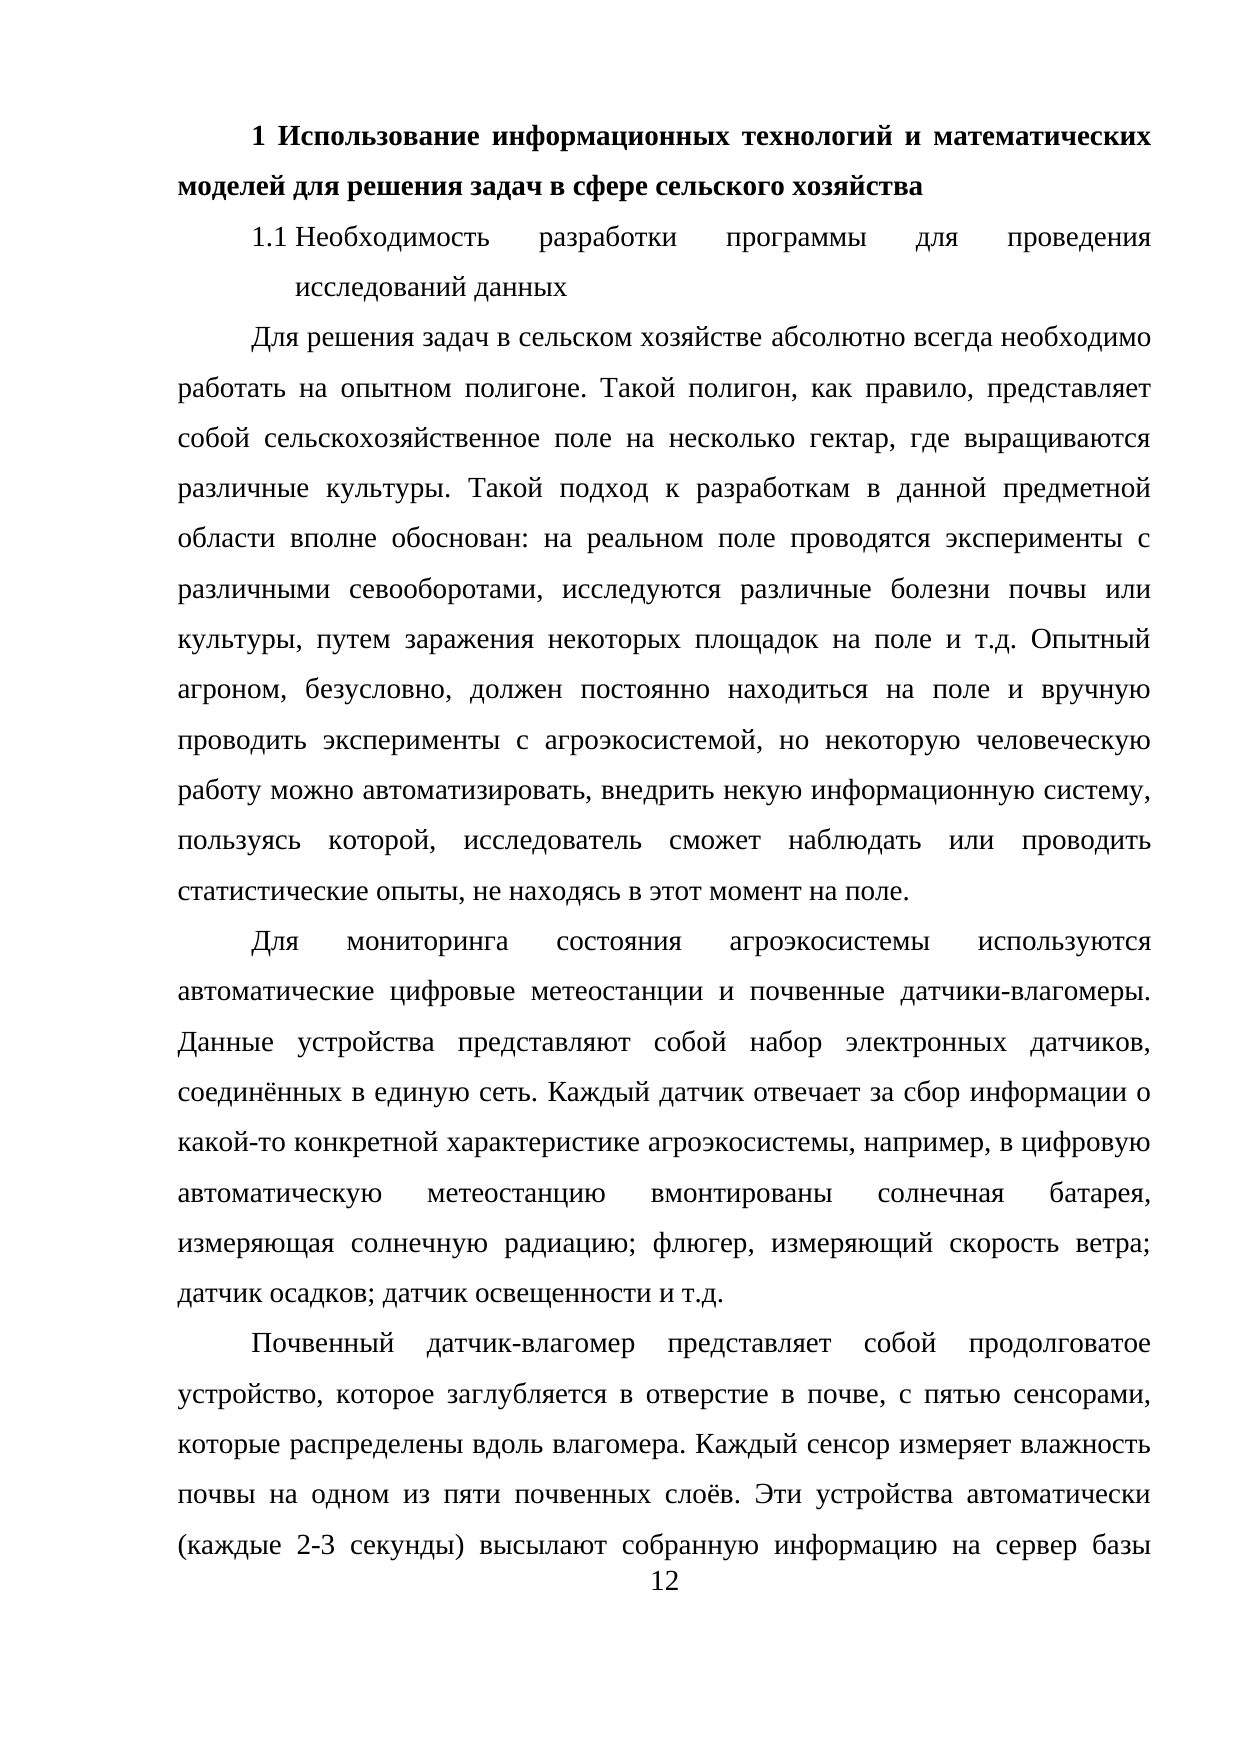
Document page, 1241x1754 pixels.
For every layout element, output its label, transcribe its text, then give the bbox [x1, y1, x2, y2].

subtitle Необходимость разработки программы для проведения исследований данных [251, 219, 1152, 303]
subtitle 1 Использование информационных технологий и математических моделей для решения задач в сфере сельского хозяйства [177, 118, 1152, 202]
text Для мониторинга состояния агроэкосистемы используются автоматические цифровые метеостанции и почвенные датчики-влагомеры. Данные устройства представляют собой набор электронных датчиков, соединённых в единую сеть. Каждый датчик отвечает за сбор информации о какой-то конкретной характеристике агроэкосистемы, например, в цифровую автоматическую метеостанцию вмонтированы солнечная батарея, измеряющая солнечную радиацию; флюгер, измеряющий скорость ветра; датчик осадков; датчик освещенности и т.д. [177, 923, 1152, 1309]
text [177, 1326, 1152, 1560]
text Для решения задач в сельском хозяйстве абсолютно всегда необходимо работать на опытном полигоне. Такой полигон, как правило, представляет собой сельскохозяйственное поле на несколько гектар, где выращиваются различные культуры. Такой подход к разработкам в данной предметной области вполне обоснован: на реальном поле проводятся эксперименты с различными севооборотами, исследуются различные болезни почвы или культуры, путем заражения некоторых площадок на поле и т.д. Опытный агроном, безусловно, должен постоянно находиться на поле и вручную проводить эксперименты с агроэкосистемой, но некоторую человеческую работу можно автоматизировать, внедрить некую информационную систему, пользуясь которой, исследователь сможет наблюдать или проводить статистические опыты, не находясь в этот момент на поле. [177, 319, 1152, 906]
